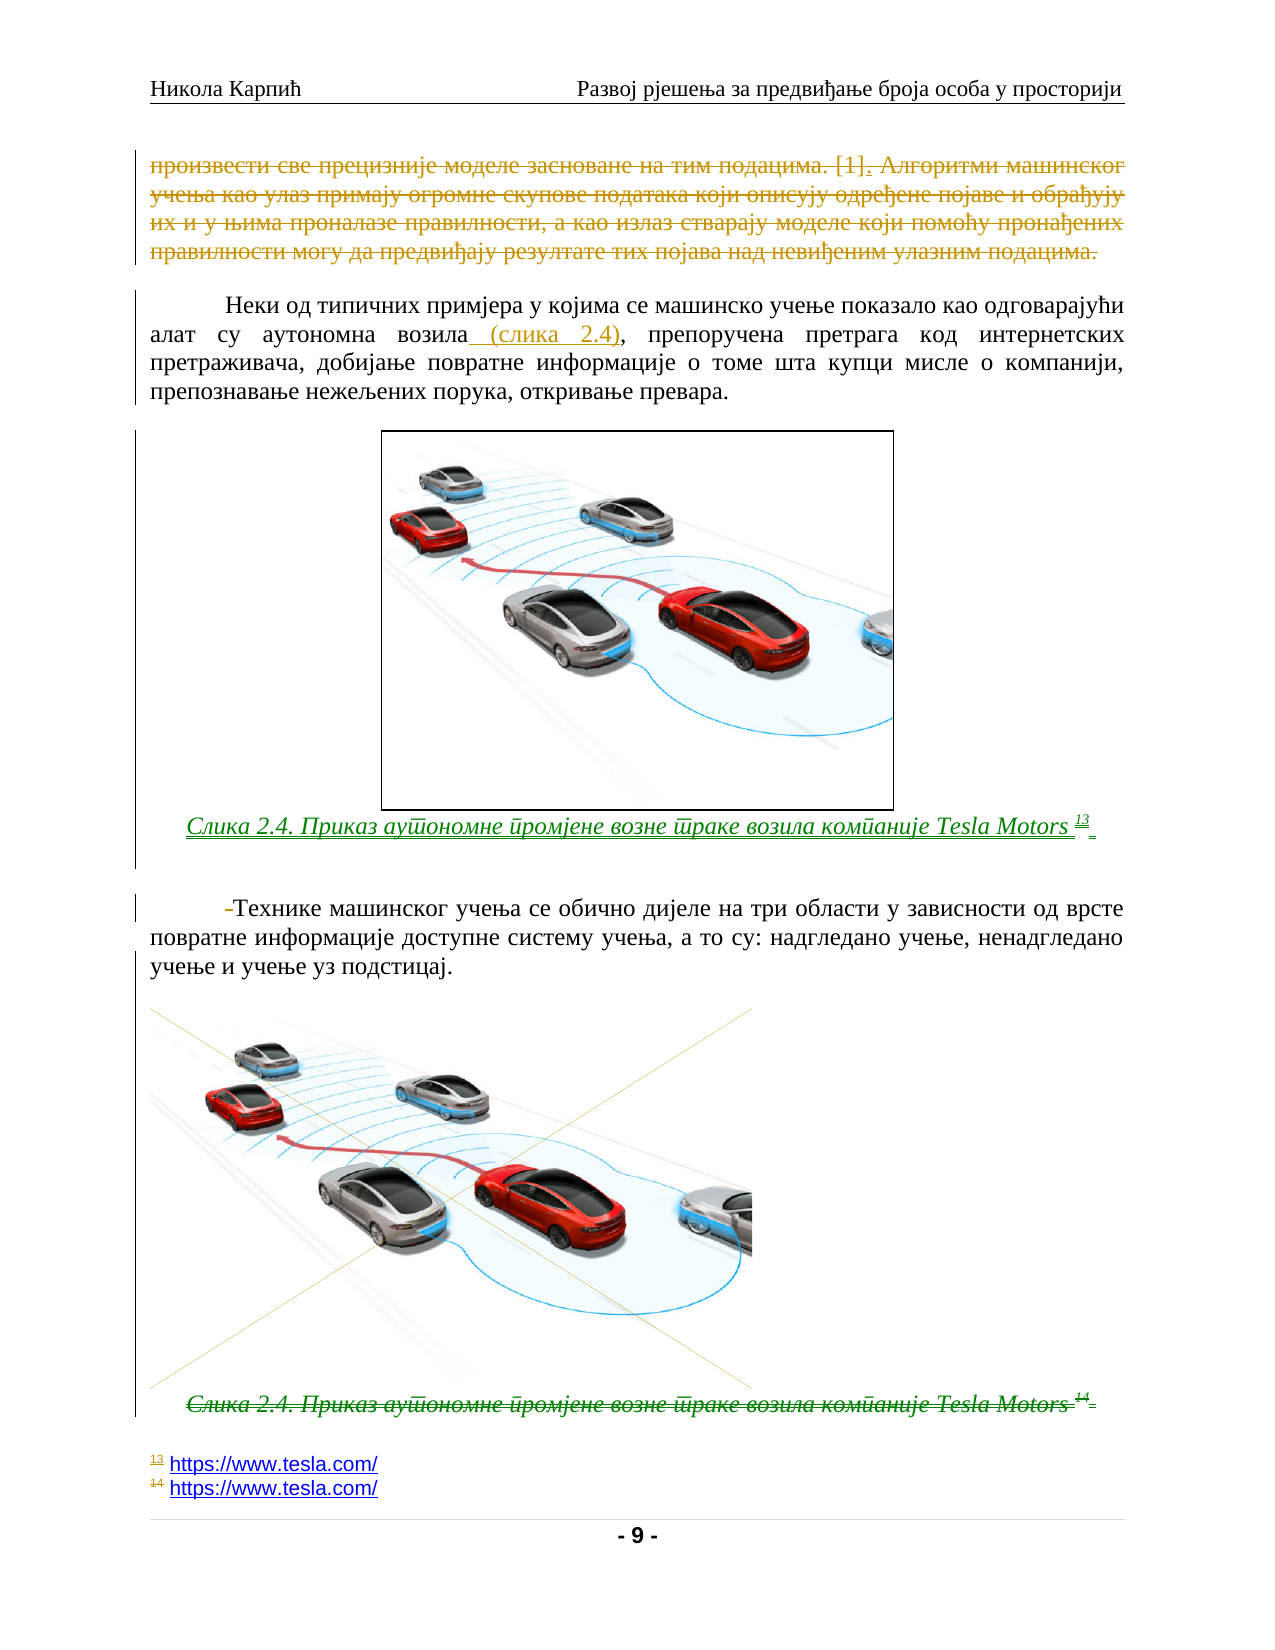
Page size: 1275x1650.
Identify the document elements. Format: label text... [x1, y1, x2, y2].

picture [152, 1200, 750, 1389]
text Технике машинског учења се обично дијеле на три области у зависности од врсте повратне информације доступне систему учења, а то су: надгледано учење, ненадгледано учење и учење уз подстицај. [150, 893, 1125, 980]
text Неки од типичних примјера у којима се машинско учење показало као одговарајући алат су аутономна возила, препоручена претрага код интернетских претраживача, добијање повратне информације о томе шта купци мисле о компанији, препознавање нежељених порука, откривање превара. [150, 290, 1125, 405]
picture [150, 1010, 449, 1387]
picture [453, 1009, 753, 1388]
picture [382, 432, 893, 809]
picture [151, 1008, 751, 1197]
